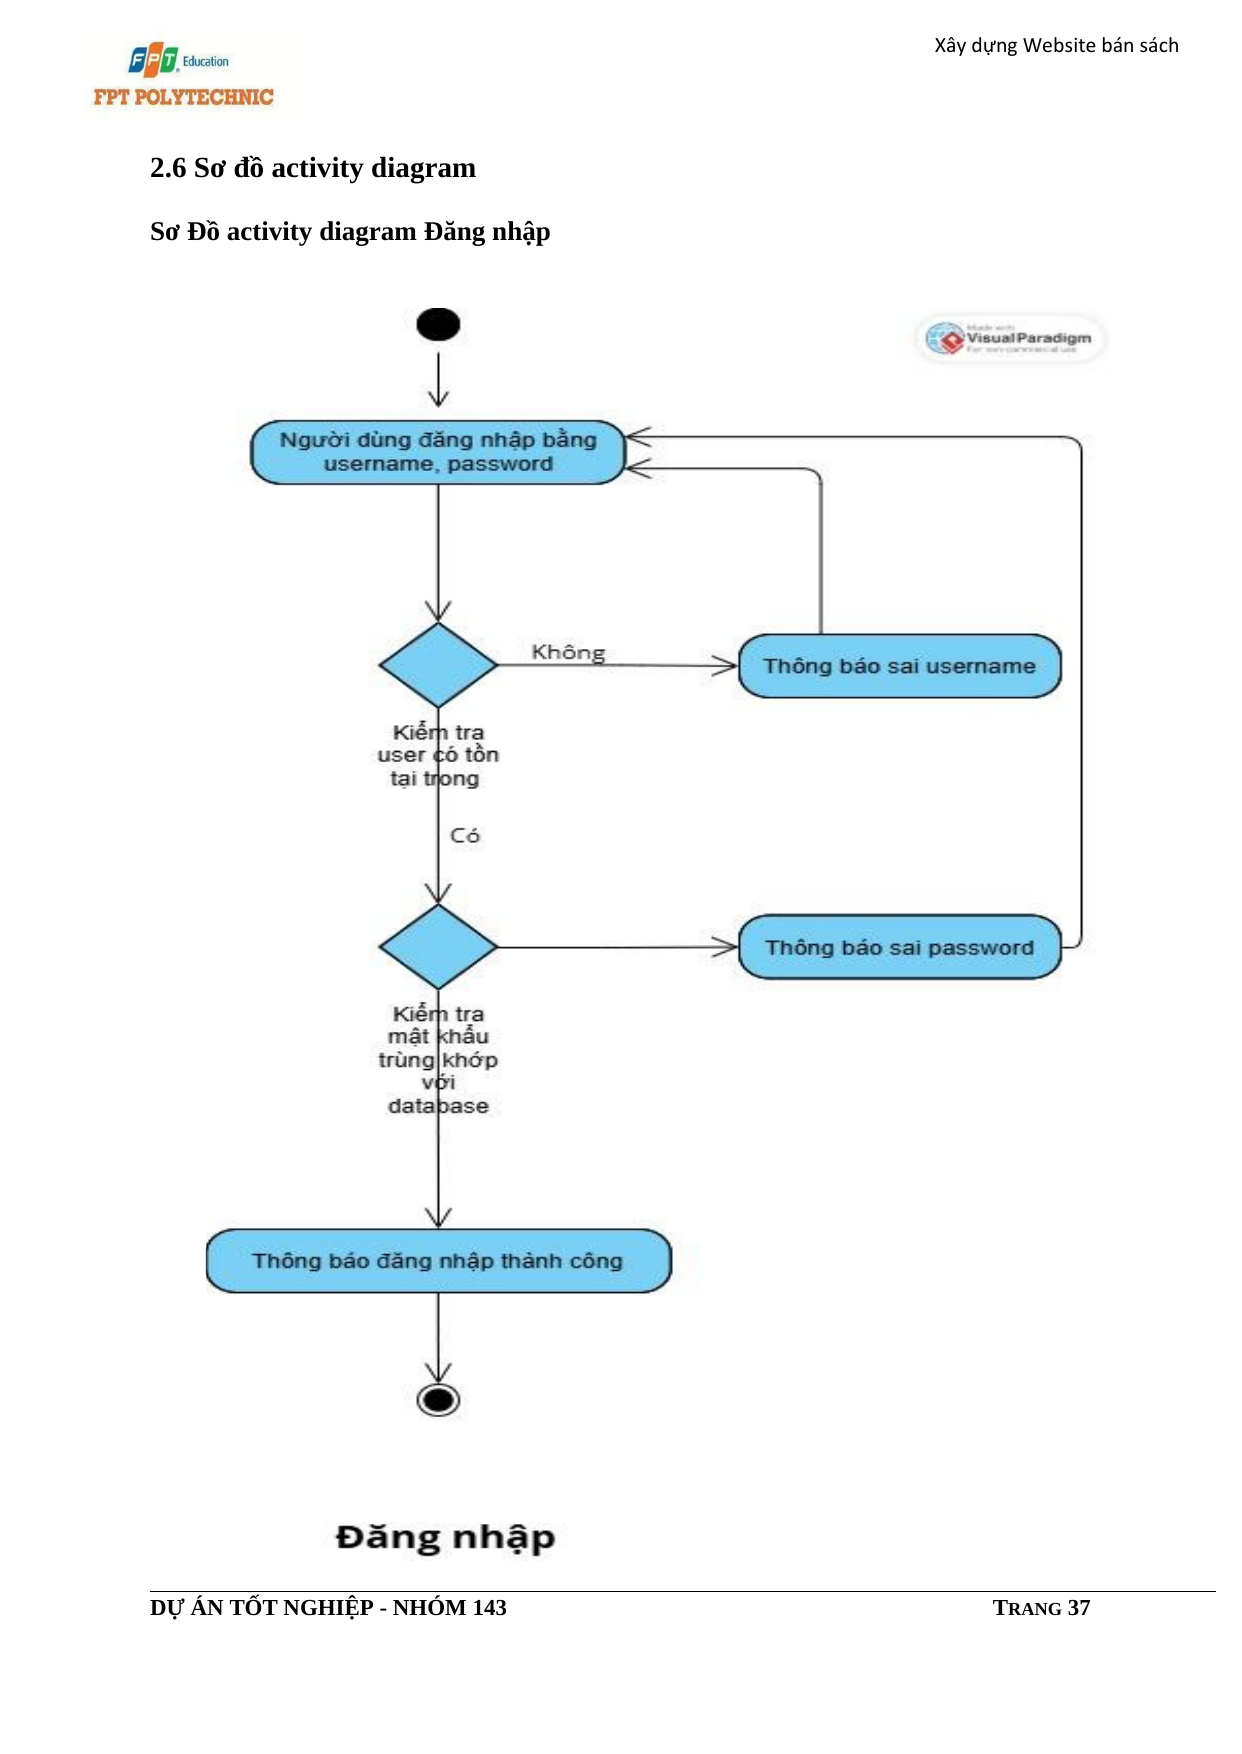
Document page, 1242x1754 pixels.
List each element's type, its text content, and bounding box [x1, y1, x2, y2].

picture [205, 308, 1112, 1561]
text Sơ Đồ activity diagram Đăng nhập [150, 215, 1216, 246]
picture [81, 30, 303, 120]
subtitle 2.6 Sơ đồ activity diagram [150, 150, 1216, 183]
